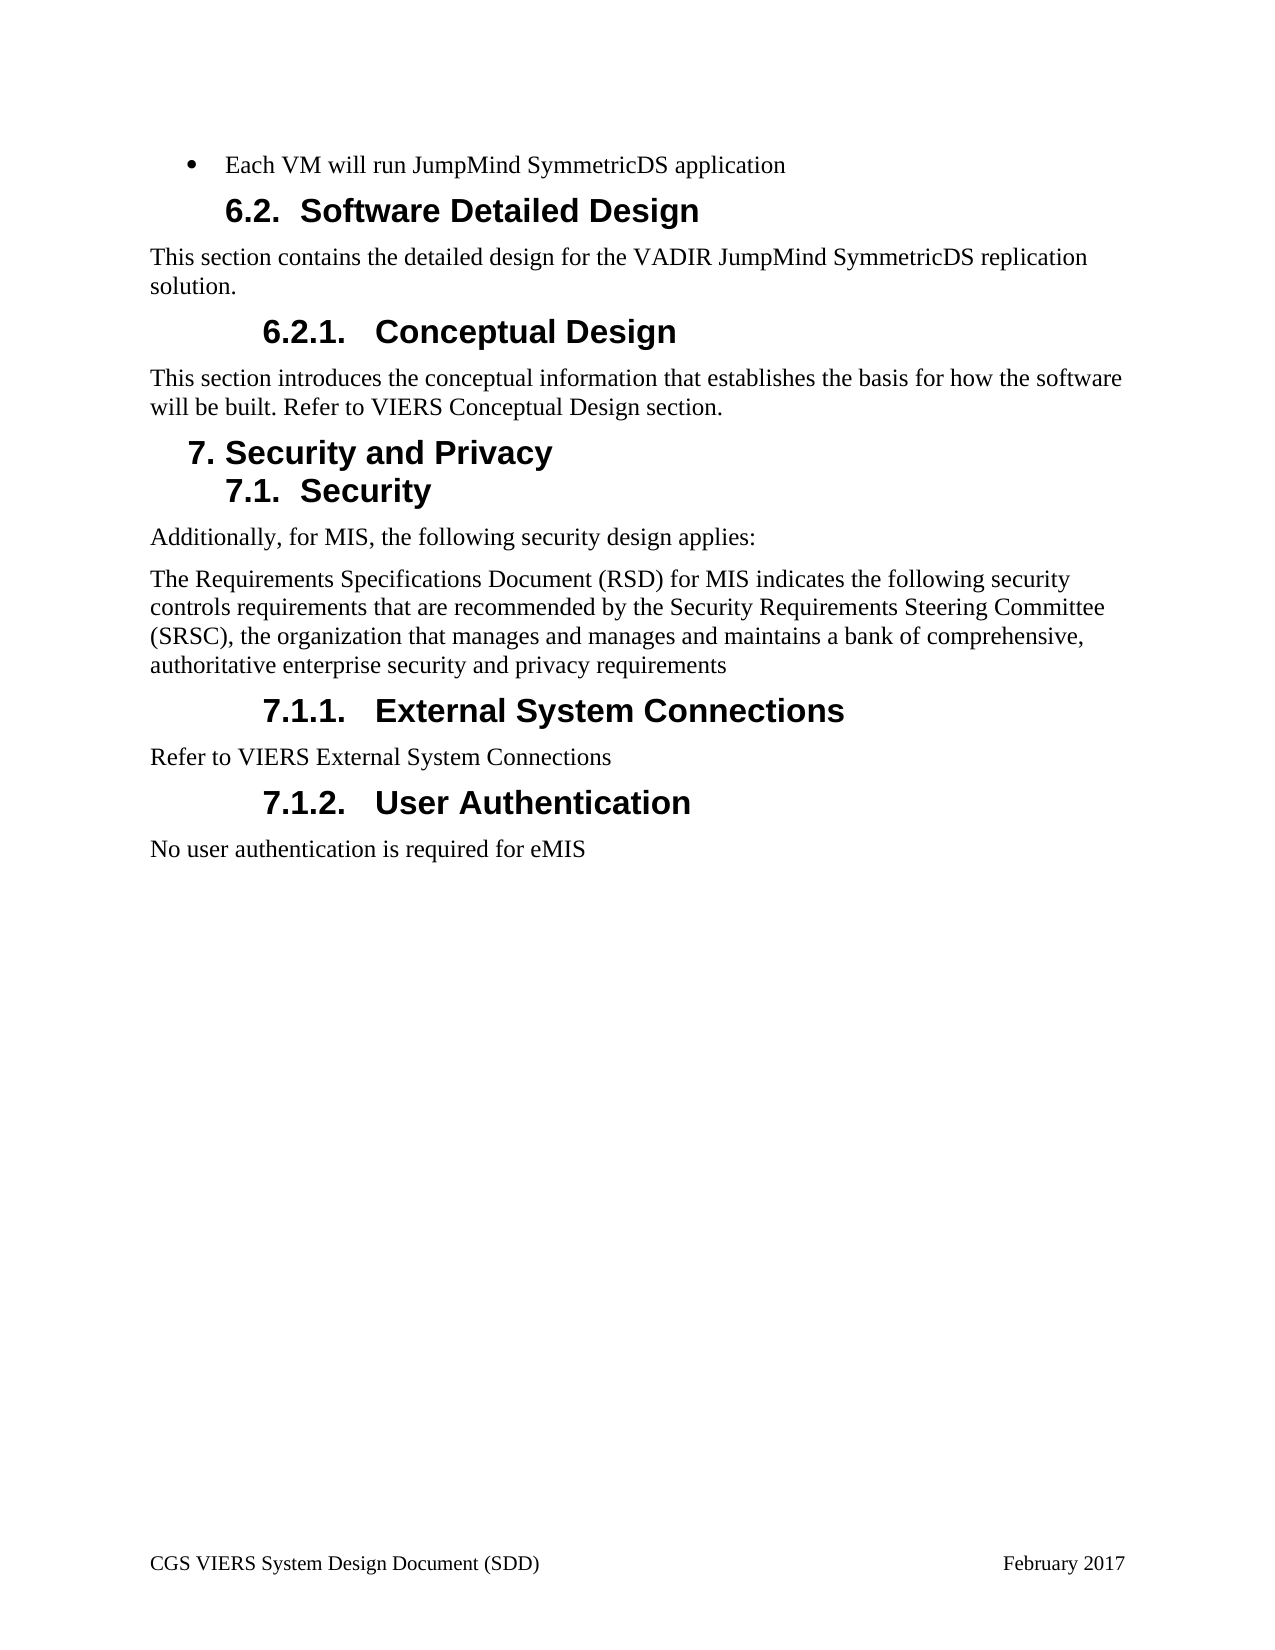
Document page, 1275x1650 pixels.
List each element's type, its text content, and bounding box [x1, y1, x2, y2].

text Refer to VIERS External System Connections [150, 742, 1125, 771]
list Each VM will run JumpMind SymmetricDS application [187, 150, 1125, 179]
list External System Connections [262, 691, 1125, 730]
list Security [225, 472, 1125, 510]
text The Requirements Specifications Document (RSD) for MIS indicates the following security controls requirements that are recommended by the Security Requirements Steering Committee (SRSC), the organization that manages and manages and maintains a bank of comprehensive, authoritative enterprise security and privacy requirements [150, 564, 1125, 679]
list Conceptual Design [262, 312, 1125, 351]
list Software Detailed Design [225, 191, 1125, 230]
list Security and Privacy [187, 433, 1125, 472]
text Additionally, for MIS, the following security design applies: [150, 522, 1125, 551]
list User Authentication [262, 783, 1125, 822]
text This section introduces the conceptual information that establishes the basis for how the software will be built. Refer to VIERS Conceptual Design section. [150, 363, 1125, 421]
text No user authentication is required for eMIS [150, 834, 1125, 863]
text This section contains the detailed design for the VADIR JumpMind SymmetricDS replication solution. [150, 242, 1125, 300]
